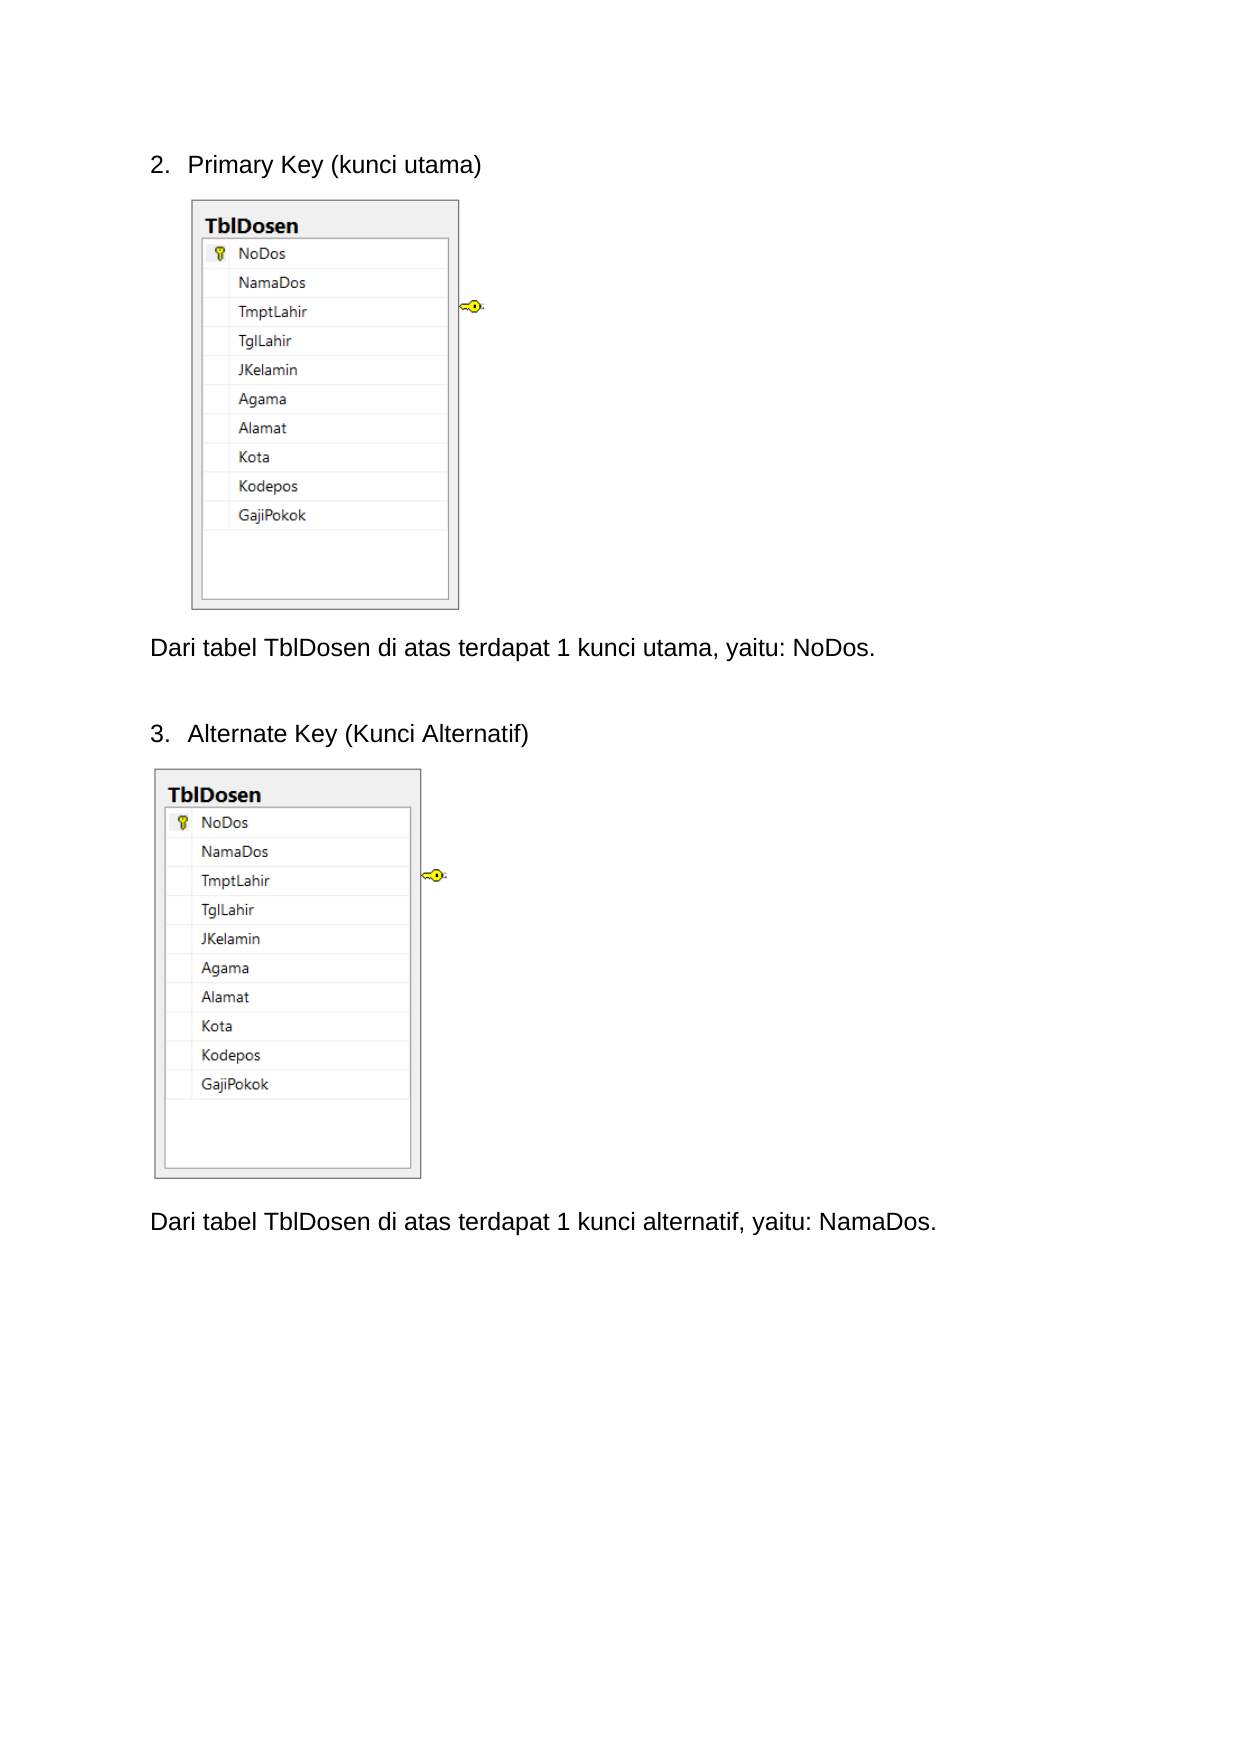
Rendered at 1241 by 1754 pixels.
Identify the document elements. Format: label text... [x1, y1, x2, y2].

picture [187, 193, 485, 620]
list Dari tabel TblDosen di atas terdapat 1 kunci alternatif, yaitu: NamaDos. [150, 1207, 1090, 1236]
list Dari tabel TblDosen di atas terdapat 1 kunci utama, yaitu: NoDos. [150, 633, 1090, 662]
list Alternate Key (Kunci Alternatif) [150, 719, 1090, 748]
picture [150, 762, 447, 1189]
list Primary Key (kunci utama) [150, 150, 1090, 179]
